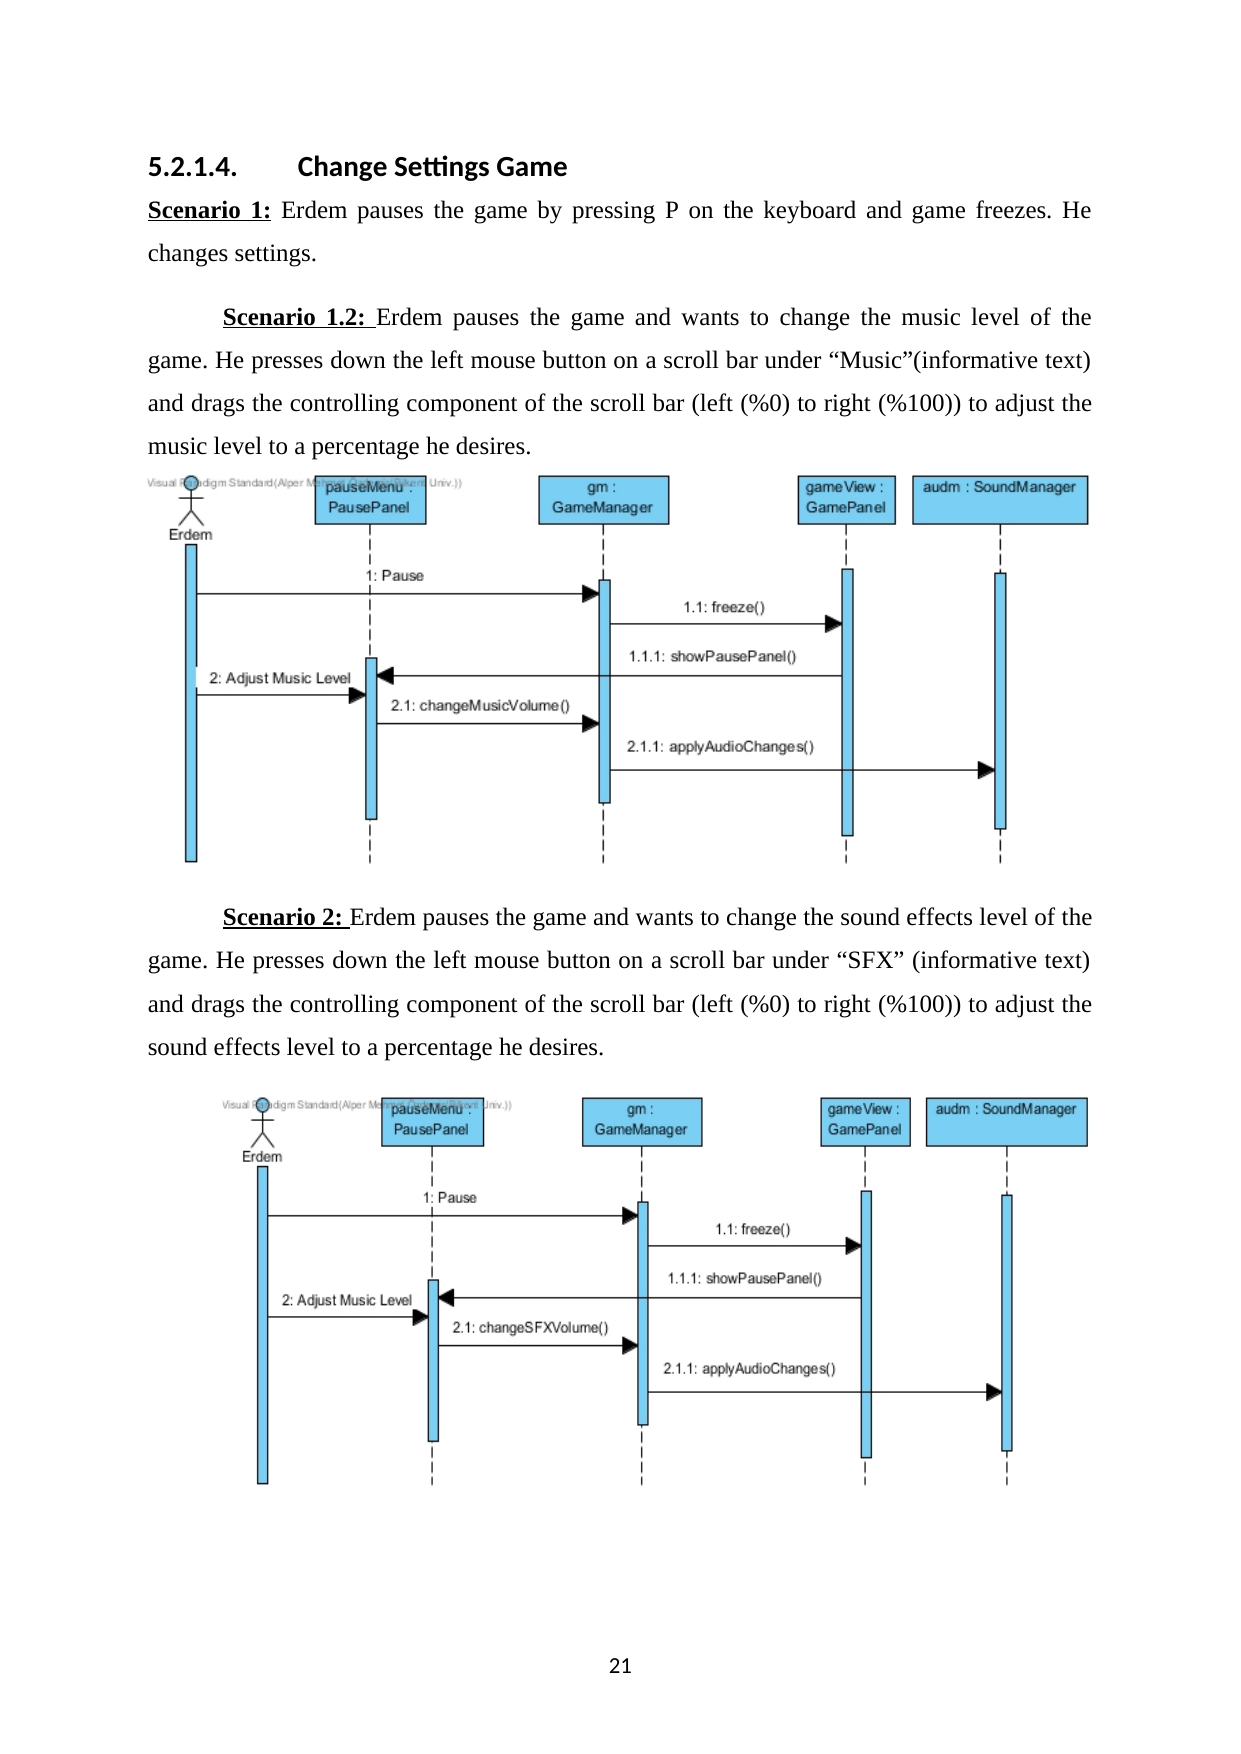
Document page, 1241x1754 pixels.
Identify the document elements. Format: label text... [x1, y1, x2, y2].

text Scenario 2: Erdem pauses the game and wants to change the sound effects level of the game. He presses down the left mouse button on a scroll bar under “SFX” (informative text) and drags the controlling component of the scroll bar (left (%0) to right (%100)) to adjust the sound effects level to a percentage he desires. [148, 902, 1093, 1061]
subtitle 5.2.1.4. Change Settings Game [148, 148, 1093, 183]
text Scenario 1.2: Erdem pauses the game and wants to change the music level of the game. He presses down the left mouse button on a scroll bar under “Music”(informative text) and drags the controlling component of the scroll bar (left (%0) to right (%100)) to adjust the music level to a percentage he desires. [148, 302, 1093, 473]
text Scenario 1: Erdem pauses the game by pressing P on the keyboard and game freezes. He changes settings. [148, 195, 1093, 267]
picture [147, 473, 1093, 868]
picture [222, 1095, 1093, 1490]
